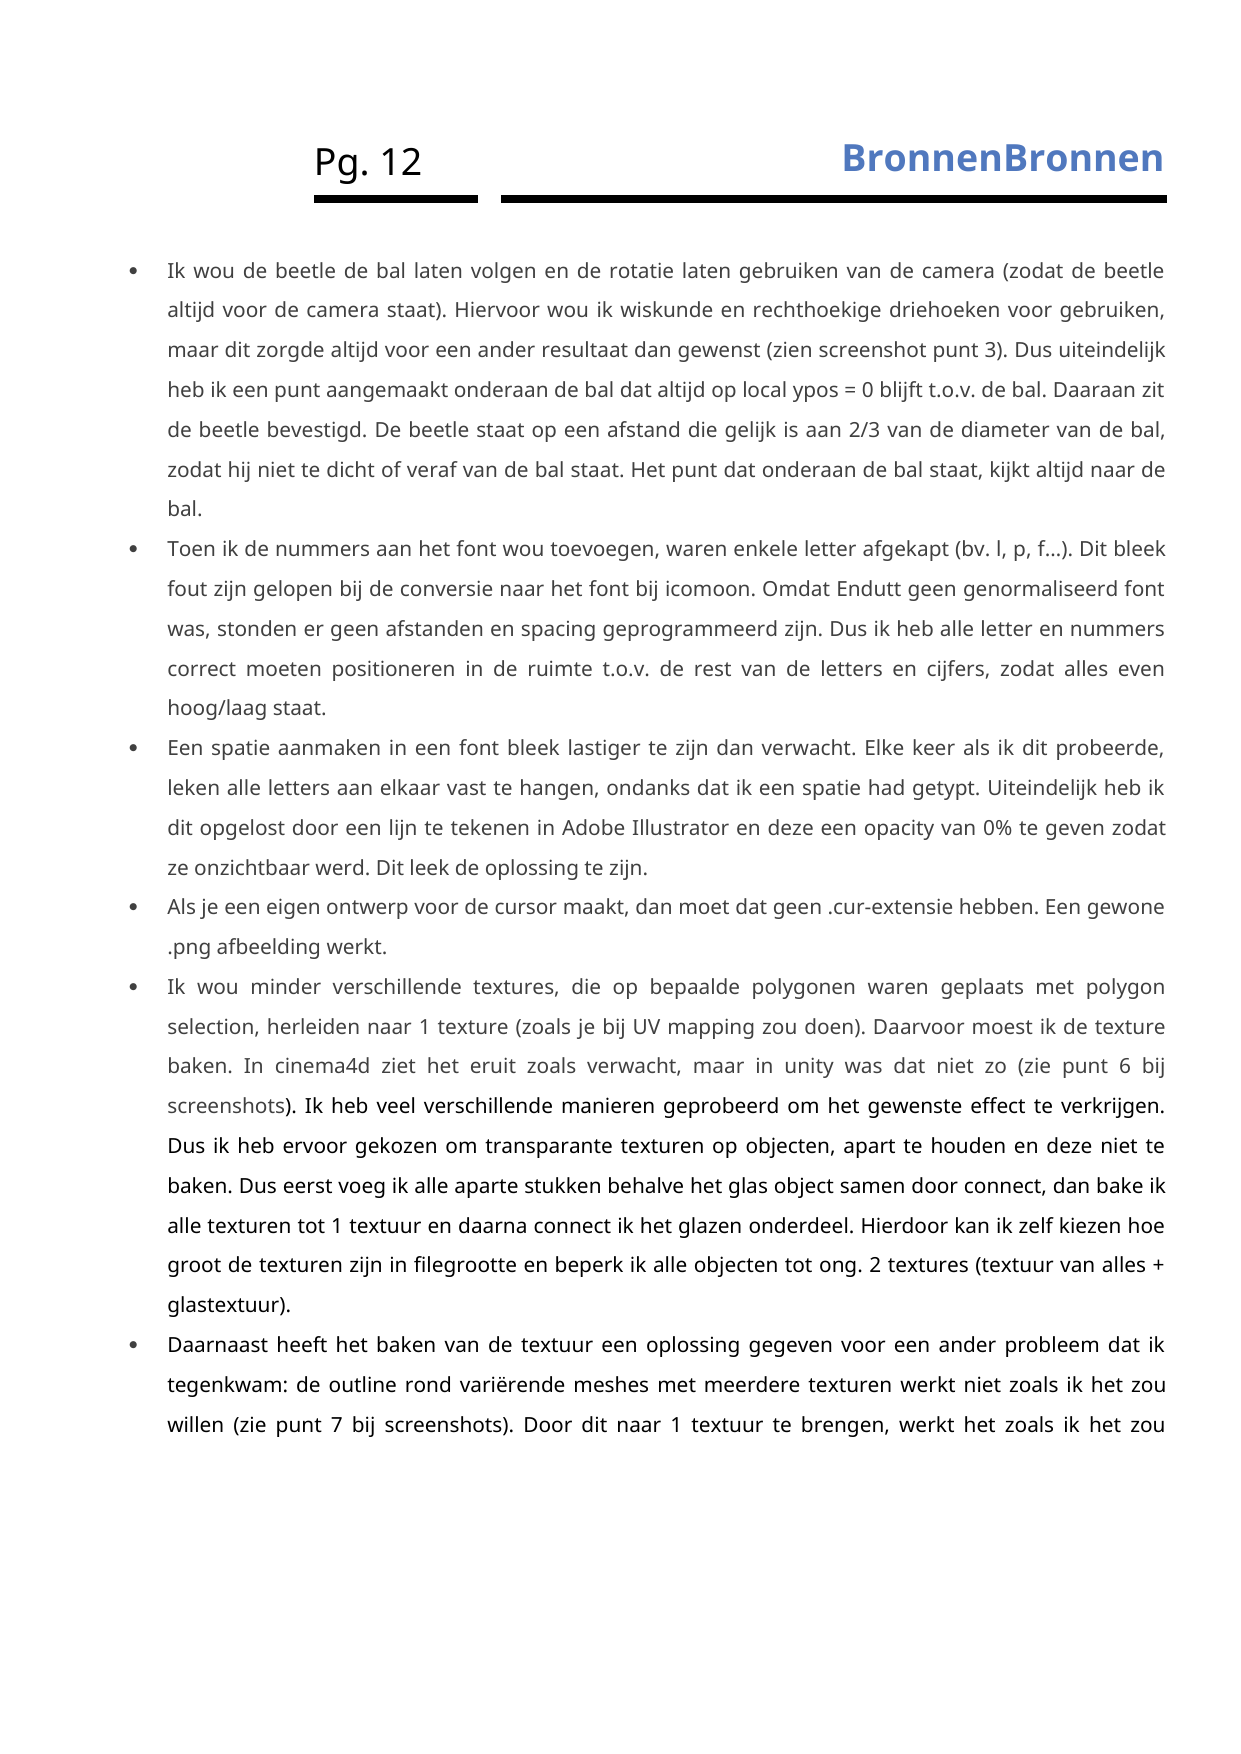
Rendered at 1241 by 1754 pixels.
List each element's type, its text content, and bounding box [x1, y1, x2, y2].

list Ik wou minder verschillende textures, die op bepaalde polygonen waren geplaats met polygon selection, herleiden naar 1 texture (zoals je bij UV mapping zou doen). Daarvoor moest ik de texture baken. In cinema4d ziet het eruit zoals verwacht, maar in unity was dat niet zo (zie punt 6 bij screenshots). Ik heb veel verschillende manieren geprobeerd om het gewenste effect te verkrijgen. Dus ik heb ervoor gekozen om transparante texturen op objecten, apart te houden en deze niet te baken. Dus eerst voeg ik alle aparte stukken behalve het glas object samen door connect, dan bake ik alle texturen tot 1 textuur en daarna connect ik het glazen onderdeel. Hierdoor kan ik zelf kiezen hoe groot de texturen zijn in filegrootte en beperk ik alle objecten tot ong. 2 textures (textuur van alles + glastextuur). [129, 972, 1167, 1319]
list Ik wou de beetle de bal laten volgen en de rotatie laten gebruiken van de camera (zodat de beetle altijd voor de camera staat). Hiervoor wou ik wiskunde en rechthoekige driehoeken voor gebruiken, maar dit zorgde altijd voor een ander resultaat dan gewenst (zien screenshot punt 3). Dus uiteindelijk heb ik een punt aangemaakt onderaan de bal dat altijd op local ypos = 0 blijft t.o.v. de bal. Daaraan zit de beetle bevestigd. De beetle staat op een afstand die gelijk is aan 2/3 van de diameter van de bal, zodat hij niet te dicht of veraf van de bal staat. Het punt dat onderaan de bal staat, kijkt altijd naar de bal. [129, 256, 1167, 523]
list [129, 1330, 1167, 1438]
list Toen ik de nummers aan het font wou toevoegen, waren enkele letter afgekapt (bv. l, p, f…). Dit bleek fout zijn gelopen bij de conversie naar het font bij icomoon. Omdat Endutt geen genormaliseerd font was, stonden er geen afstanden en spacing geprogrammeerd zijn. Dus ik heb alle letter en nummers correct moeten positioneren in de ruimte t.o.v. de rest van de letters en cijfers, zodat alles even hoog/laag staat. [129, 534, 1167, 722]
list Als je een eigen ontwerp voor de cursor maakt, dan moet dat geen .cur-extensie hebben. Een gewone .png afbeelding werkt. [129, 892, 1167, 961]
list Een spatie aanmaken in een font bleek lastiger te zijn dan verwacht. Elke keer als ik dit probeerde, leken alle letters aan elkaar vast te hangen, ondanks dat ik een spatie had getypt. Uiteindelijk heb ik dit opgelost door een lijn te tekenen in Adobe Illustrator en deze een opacity van 0% te geven zodat ze onzichtbaar werd. Dit leek de oplossing te zijn. [129, 733, 1167, 881]
